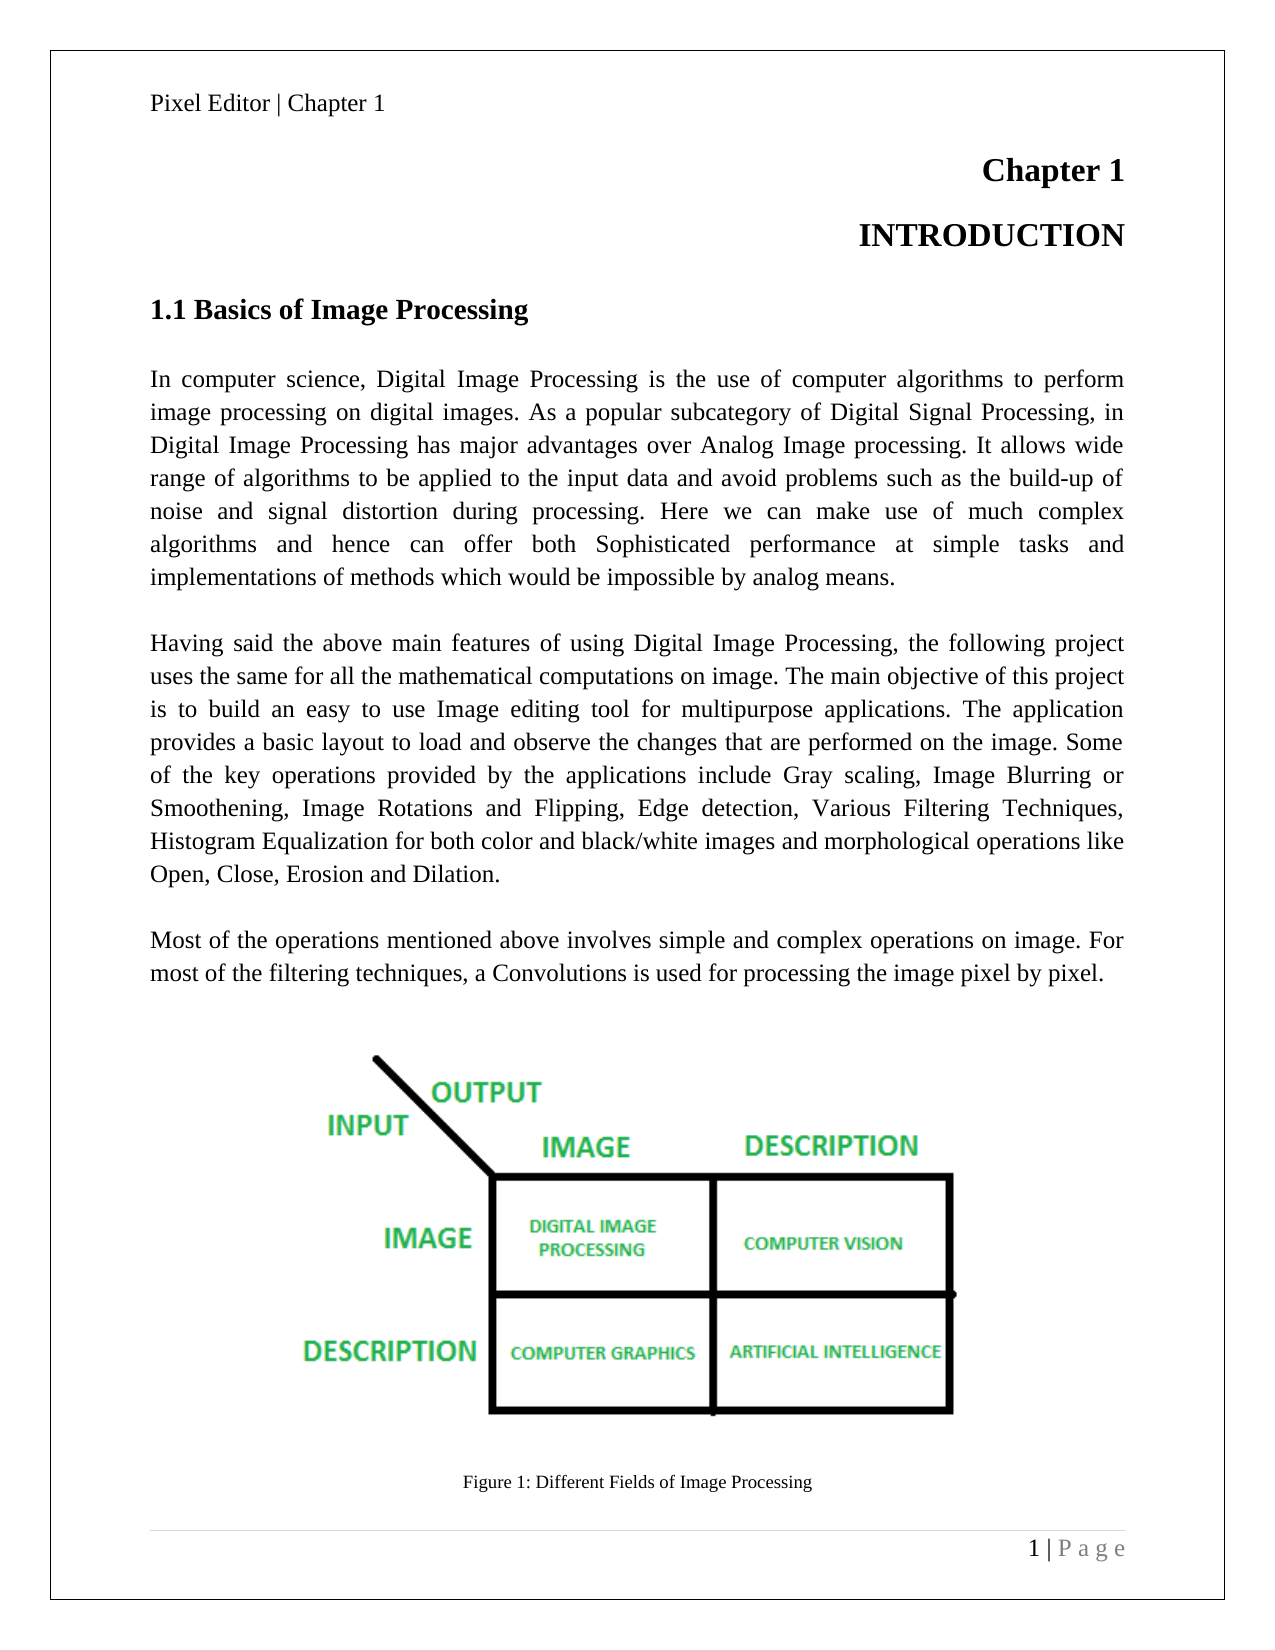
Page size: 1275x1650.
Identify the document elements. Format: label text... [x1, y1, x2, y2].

text Having said the above main features of using Digital Image Processing, the following project uses the same for all the mathematical computations on image. The main objective of this project is to build an easy to use Image editing tool for multipurpose applications. The application provides a basic layout to load and observe the changes that are performed on the image. Some of the key operations provided by the applications include Gray scaling, Image Blurring or Smoothening, Image Rotations and Flipping, Edge detection, Various Filtering Techniques, Histogram Equalization for both color and black/white images and morphological operations like Open, Close, Erosion and Dilation. [150, 628, 1125, 888]
text 1.1 Basics of Image Processing [150, 292, 1125, 326]
text Chapter 1 [150, 150, 1125, 188]
text In computer science, Digital Image Processing is the use of computer algorithms to perform image processing on digital images. As a popular subcategory of Digital Signal Processing, in Digital Image Processing has major advantages over Analog Image processing. It allows wide range of algorithms to be applied to the input data and avoid problems such as the build-up of noise and signal distortion during processing. Here we can make use of much complex algorithms and hence can offer both Sophisticated performance at simple tasks and implementations of methods which would be impossible by analog means. [150, 364, 1125, 591]
text INTRODUCTION [150, 215, 1125, 253]
text Most of the operations mentioned above involves simple and complex operations on image. For most of the filtering techniques, a Convolutions is used for processing the image pixel by pixel. [150, 925, 1125, 987]
picture [279, 1018, 996, 1468]
text Figure 1: Different Fields of Image Processing [150, 1471, 1125, 1493]
